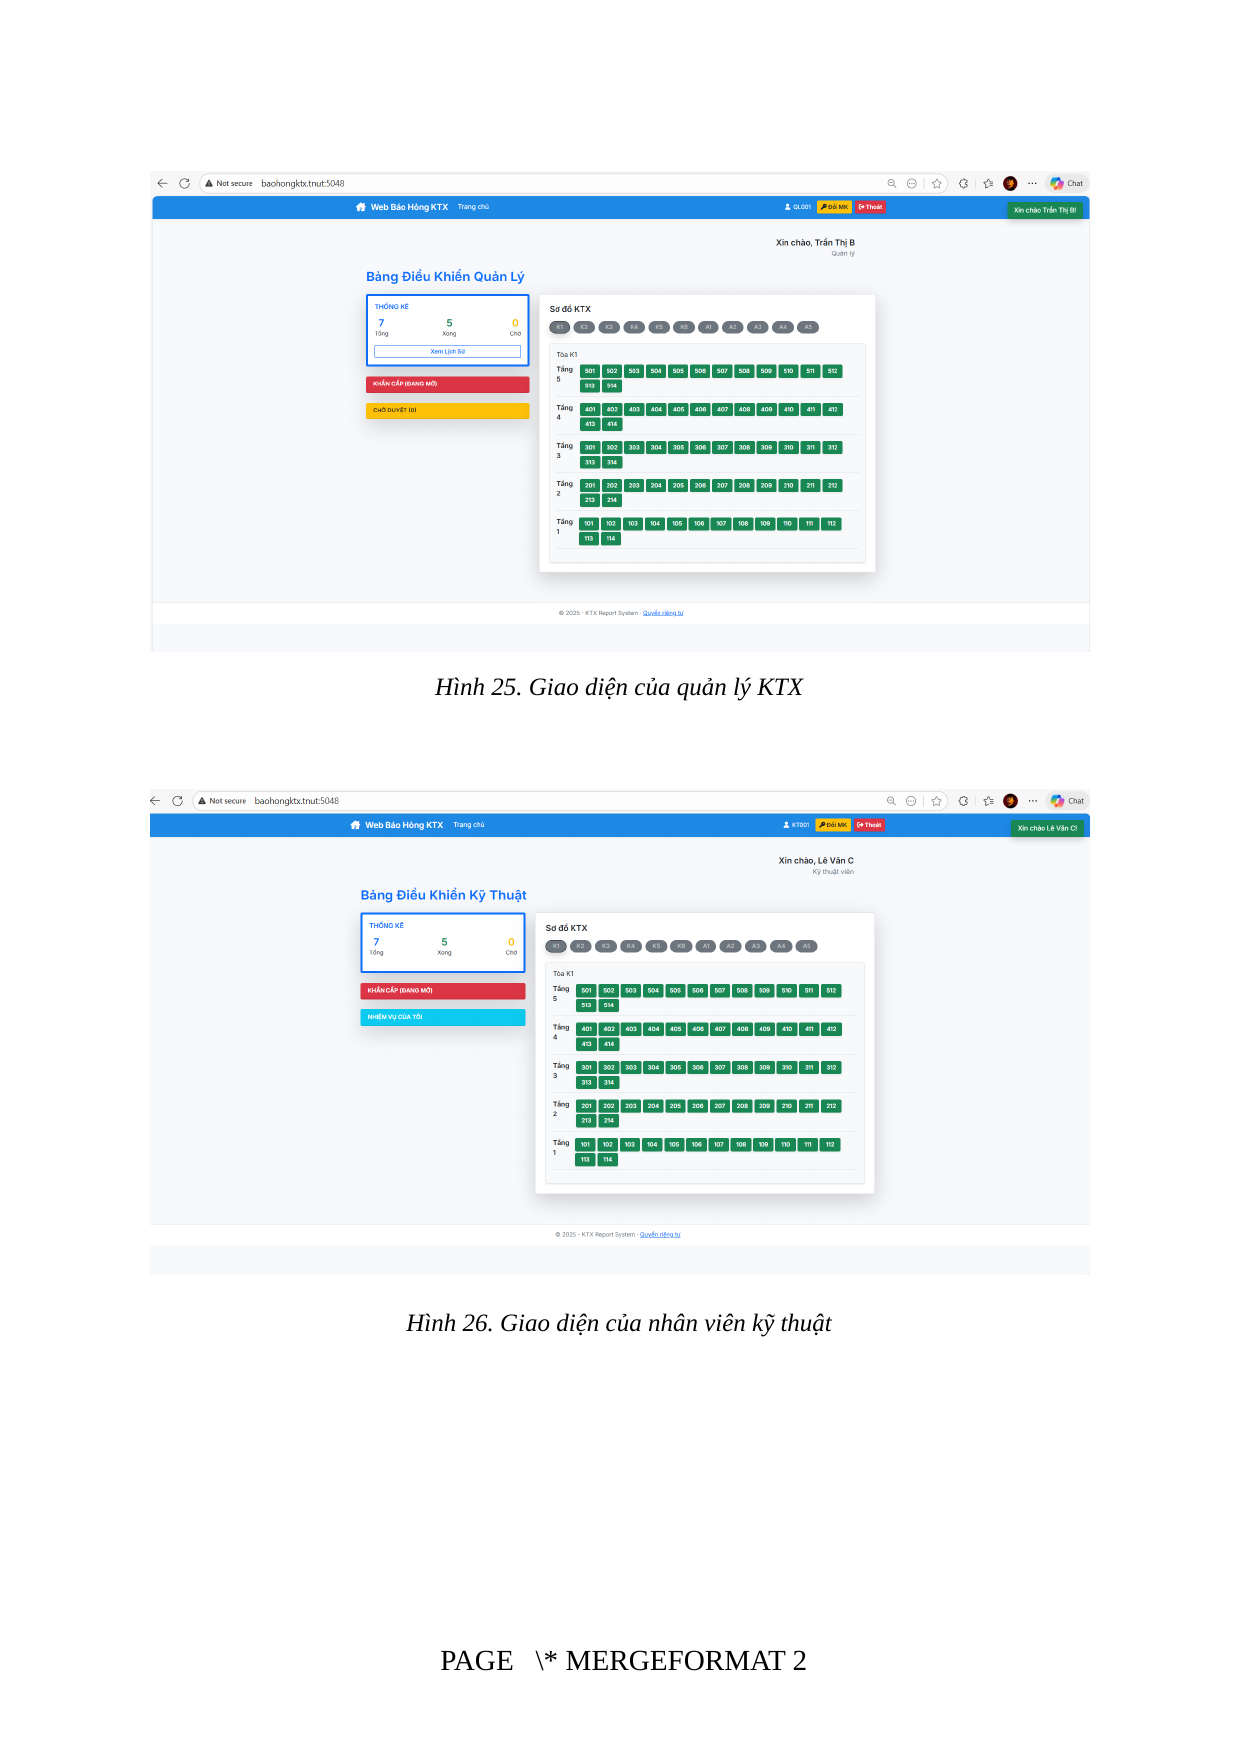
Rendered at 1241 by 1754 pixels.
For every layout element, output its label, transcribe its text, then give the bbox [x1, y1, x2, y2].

picture [150, 789, 1091, 1275]
text Hình 25. Giao diện của quản lý KTX [150, 672, 1090, 701]
text Hình 26. Giao diện của nhân viên kỹ thuật [150, 1308, 1090, 1337]
picture [150, 171, 1091, 652]
